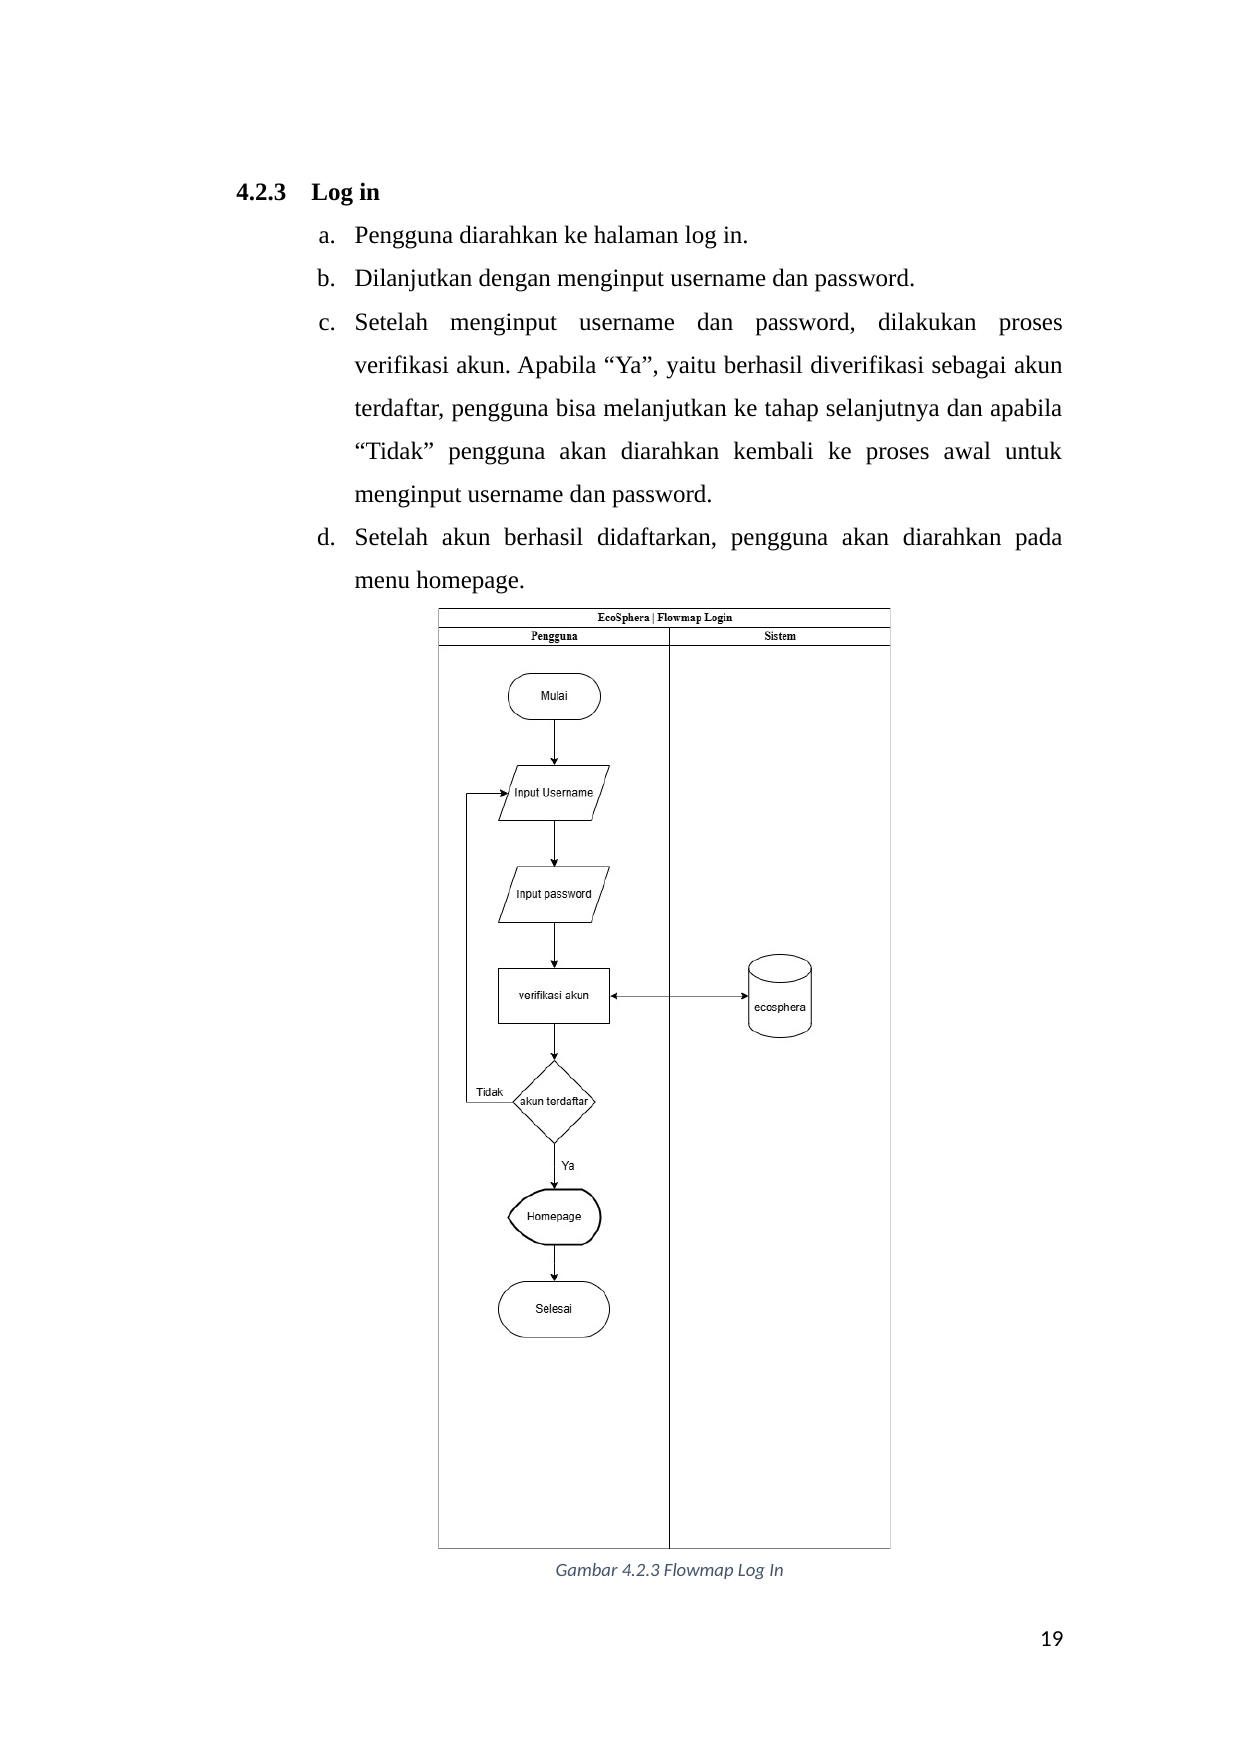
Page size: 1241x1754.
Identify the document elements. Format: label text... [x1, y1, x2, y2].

list Pengguna diarahkan ke halaman log in. [336, 220, 1063, 249]
list Dilanjutkan dengan menginput username dan password. [336, 263, 1063, 292]
subtitle Log in [236, 177, 1063, 206]
list Setelah akun berhasil didaftarkan, pengguna akan diarahkan pada menu homepage. [336, 522, 1063, 594]
list Setelah menginput username dan password, dilakukan proses verifikasi akun. Apabila “Ya”, yaitu berhasil diverifikasi sebagai akun terdaftar, pengguna bisa melanjutkan ke tahap selanjutnya dan apabila “Tidak” pengguna akan diarahkan kembali ke proses awal untuk menginput username dan password. [336, 307, 1063, 508]
picture [438, 608, 891, 1549]
